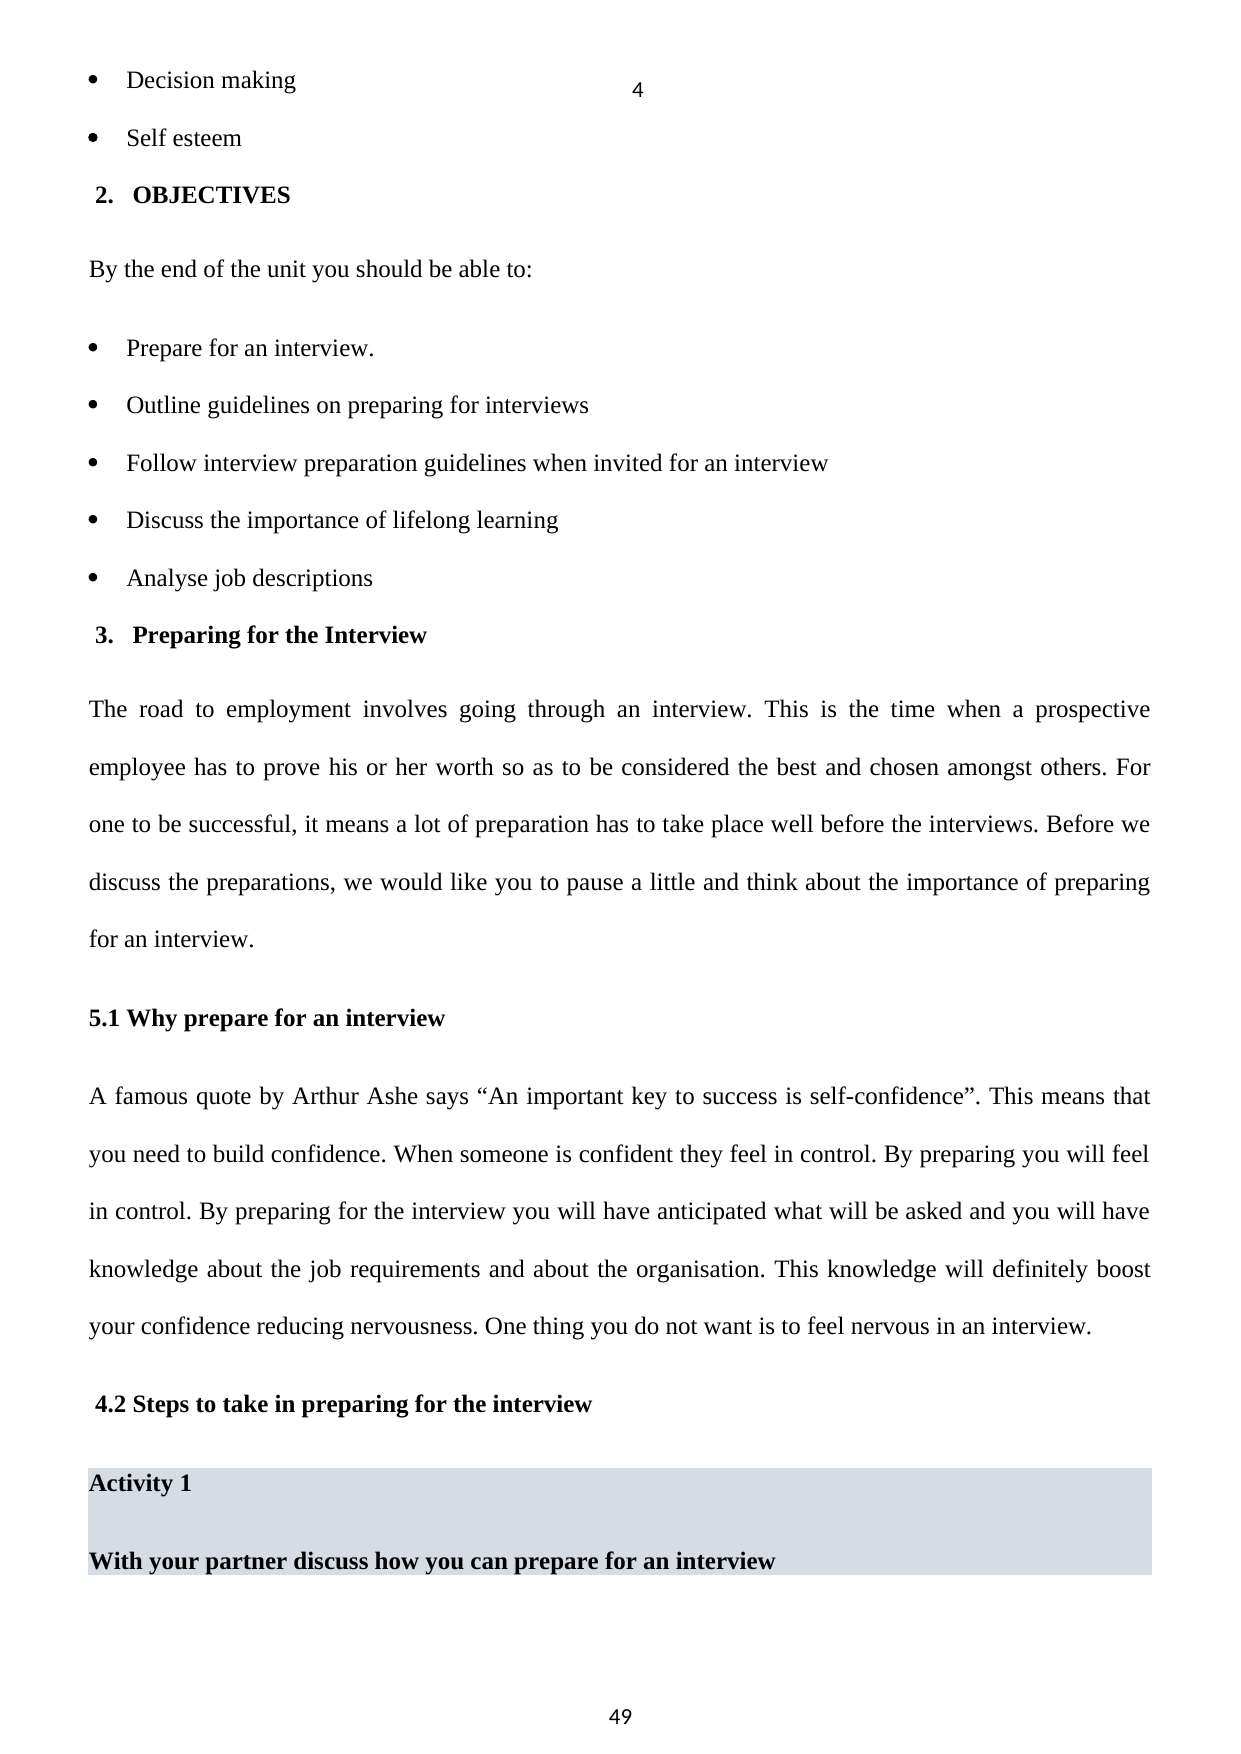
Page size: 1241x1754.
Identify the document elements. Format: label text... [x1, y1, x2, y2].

text The road to employment involves going through an interview. This is the time when a prospective employee has to prove his or her worth so as to be considered the best and chosen amongst others. For one to be successful, it means a lot of preparation has to take place well before the interviews. Before we discuss the preparations, we would like you to pause a little and think about the importance of preparing for an interview. [88, 694, 1152, 953]
list Decision making [88, 65, 1152, 94]
list Self esteem [88, 123, 1152, 152]
text By the end of the unit you should be able to: [88, 254, 1152, 283]
text With your partner discuss how you can prepare for an interview [88, 1546, 1152, 1575]
text 5.1 Why prepare for an interview [88, 1003, 1152, 1032]
list OBJECTIVES [95, 180, 1152, 209]
list Preparing for the Interview [95, 620, 1152, 649]
text 4.2 Steps to take in preparing for the interview [88, 1389, 1152, 1418]
list Prepare for an interview. [88, 333, 1152, 362]
list Follow interview preparation guidelines when invited for an interview [88, 448, 1152, 477]
text Activity 1 [88, 1468, 1152, 1497]
list Outline guidelines on preparing for interviews [88, 390, 1152, 419]
list Analyse job descriptions [88, 563, 1152, 592]
list Discuss the importance of lifelong learning [88, 505, 1152, 534]
text A famous quote by Arthur Ashe says “An important key to success is self-confidence”. This means that you need to build confidence. When someone is confident they feel in control. By preparing you will feel in control. By preparing for the interview you will have anticipated what will be asked and you will have knowledge about the job requirements and about the organisation. This knowledge will definitely boost your confidence reducing nervousness. One thing you do not want is to feel nervous in an interview. [88, 1081, 1152, 1340]
